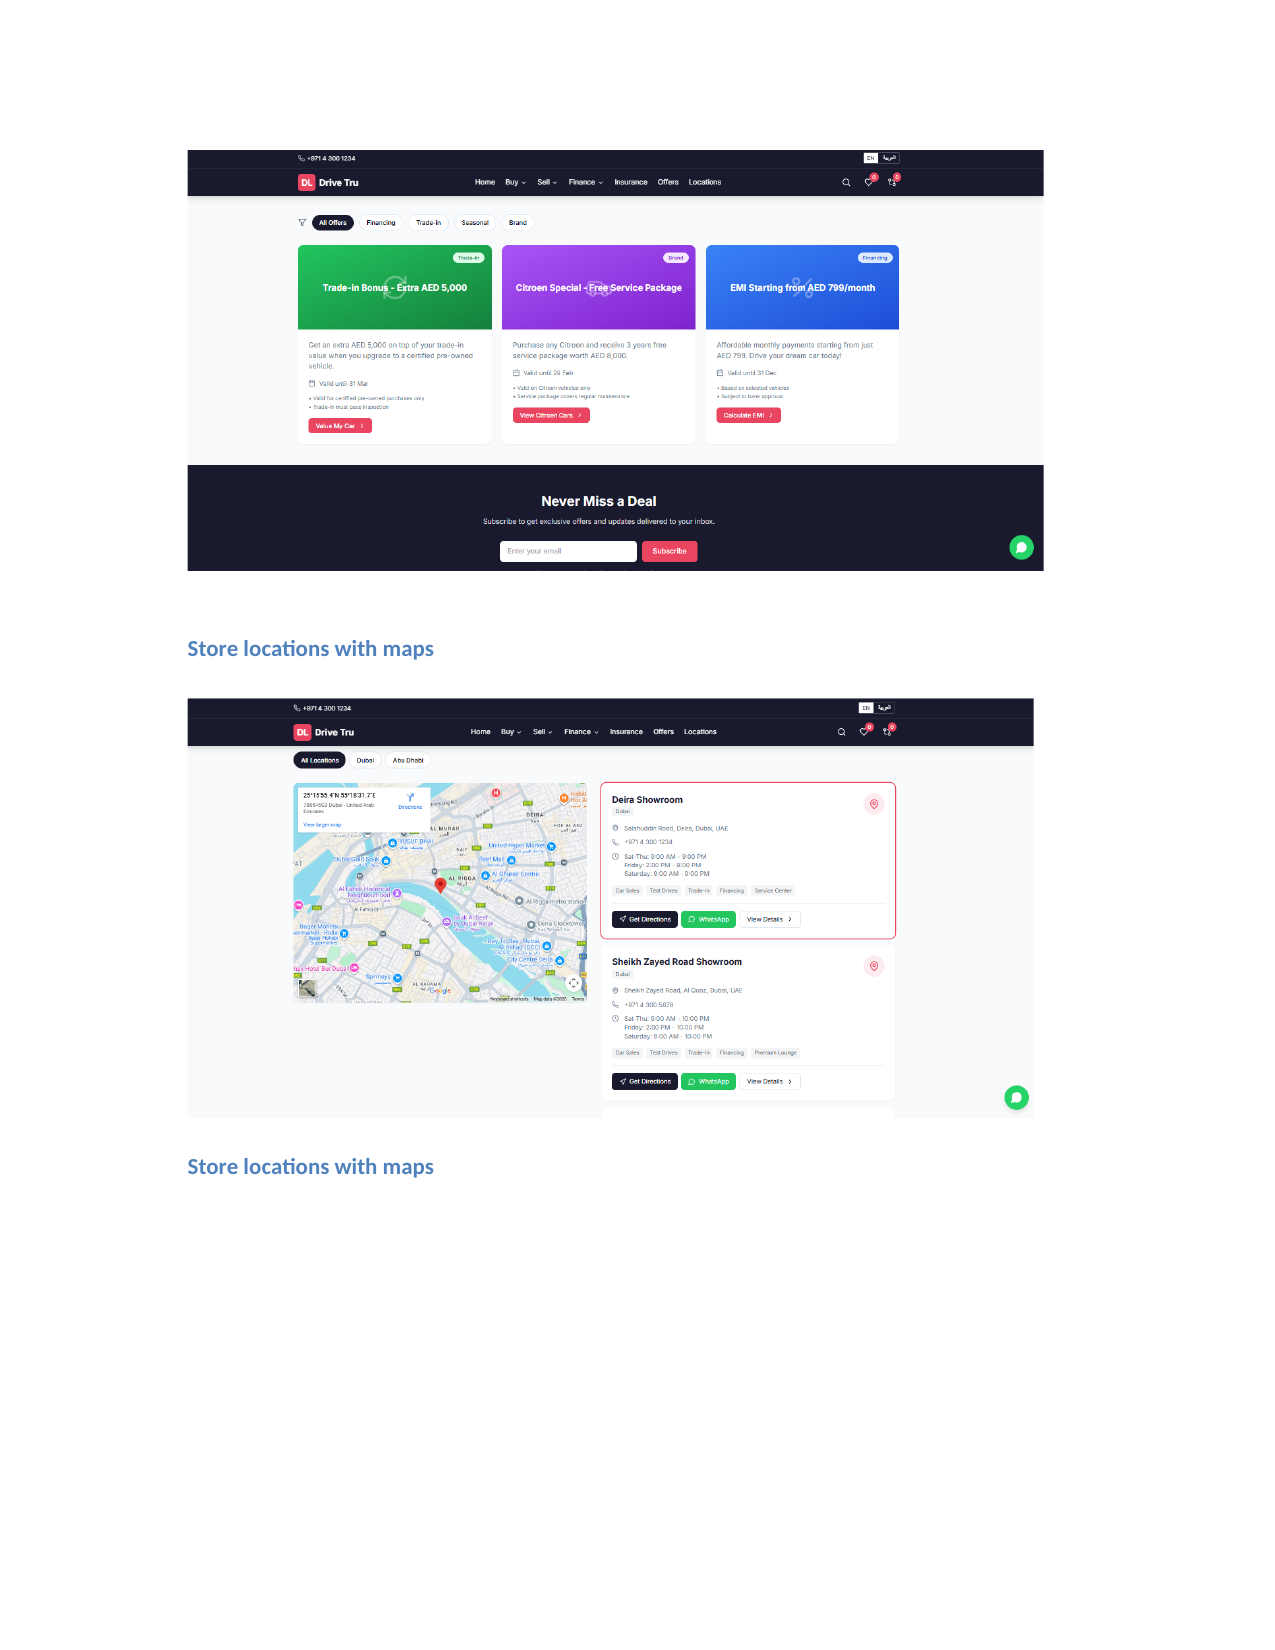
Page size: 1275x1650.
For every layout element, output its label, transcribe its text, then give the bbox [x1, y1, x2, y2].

picture [187, 697, 1034, 1118]
text Store locations with maps [187, 634, 1087, 662]
text Store locations with maps [187, 1152, 1087, 1180]
picture [187, 150, 1044, 571]
